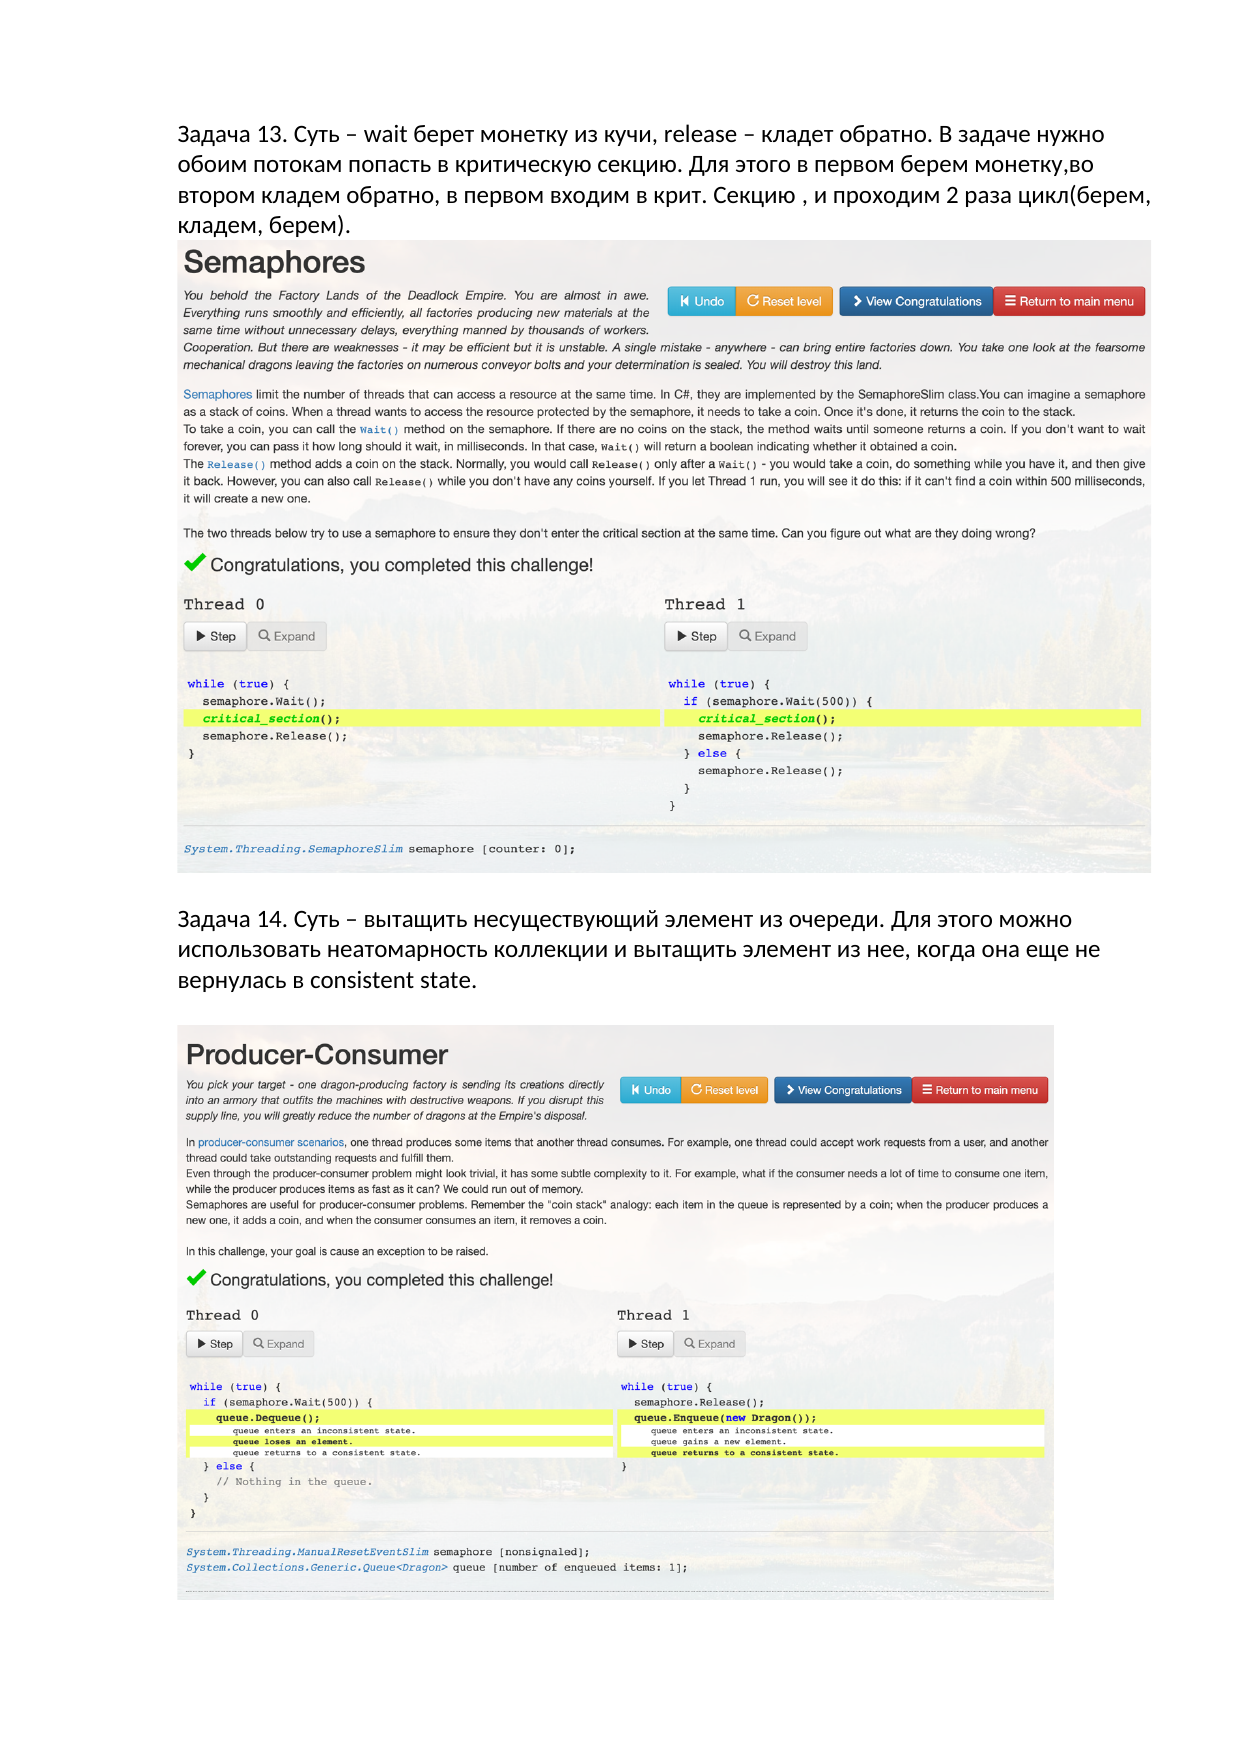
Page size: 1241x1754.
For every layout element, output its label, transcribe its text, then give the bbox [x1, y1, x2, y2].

text Задача 13. Суть – wait берет монетку из кучи, release – кладет обратно. В задаче нужно обоим потокам попасть в критическую секцию. Для этого в первом берем монетку,во втором кладем обратно, в первом входим в крит. Секцию , и проходим 2 раза цикл(берем, кладем, берем). [177, 118, 1152, 240]
picture [177, 1025, 1054, 1600]
text Задача 14. Суть – вытащить несуществующий элемент из очереди. Для этого можно использовать неатомарность коллекции и вытащить элемент из нее, когда она еще не вернулась в consistent state. [177, 903, 1152, 994]
picture [177, 240, 1152, 873]
